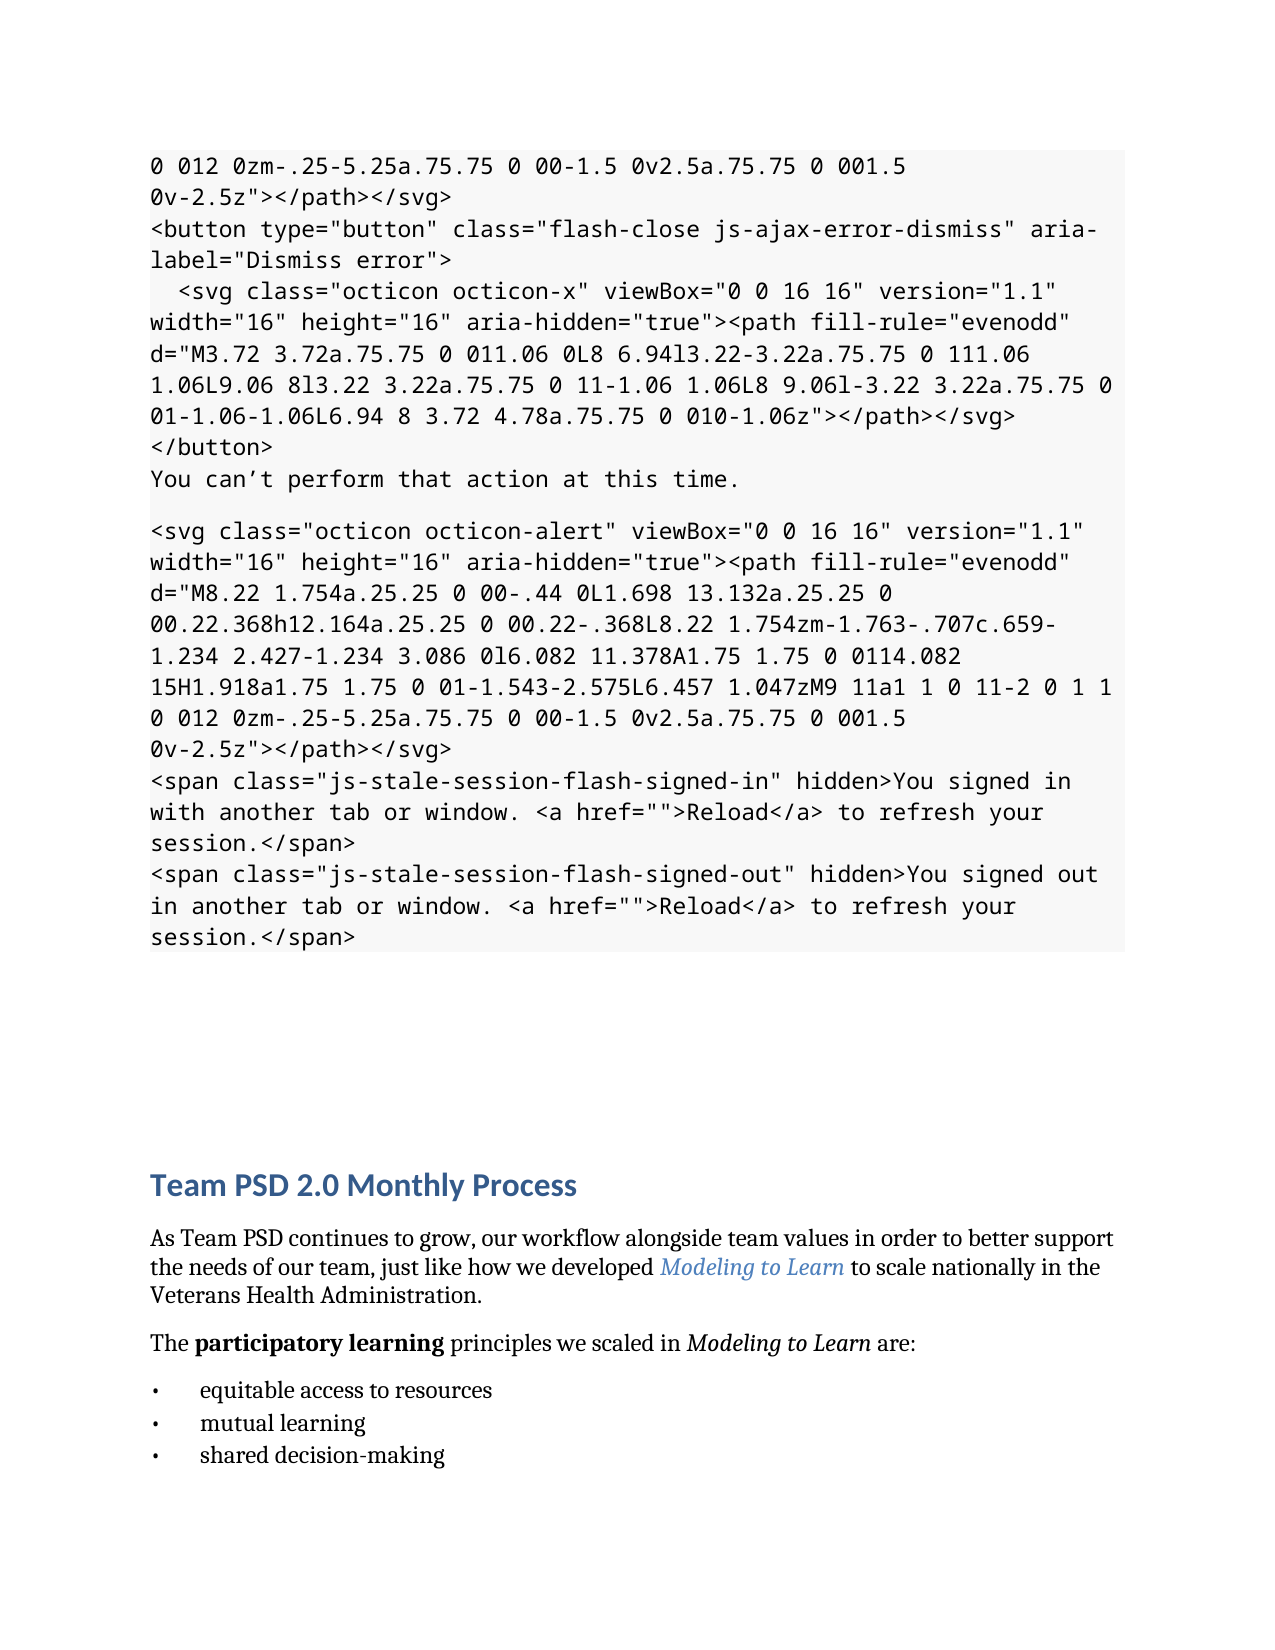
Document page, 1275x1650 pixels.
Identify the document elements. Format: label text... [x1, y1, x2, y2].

subtitle Team PSD 2.0 Monthly Process [150, 1164, 1125, 1205]
text As Team PSD continues to grow, our workflow alongside team values in order to better support the needs of our team, just like how we developed Modeling to Learn to scale nationally in the Veterans Health Administration. [150, 1224, 1125, 1310]
text The participatory learning principles we scaled in Modeling to Learn are: [150, 1329, 1125, 1357]
list equitable access to resources [150, 1376, 1125, 1405]
list mutual learning [150, 1409, 1125, 1437]
text <svg class="octicon octicon-alert" viewBox="0 0 16 16" version="1.1" width="16" height="16" aria-hidden="true"><path fill-rule="evenodd" d="M8.22 1.754a.25.25 0 00-.44 0L1.698 13.132a.25.25 0 00.22.368h12.164a.25.25 0 00.22-.368L8.22 1.754zm-1.763-.707c.659-1.234 2.427-1.234 3.086 0l6.082 11.378A1.75 1.75 0 0114.082 15H1.918a1.75 1.75 0 01-1.543-2.575L6.457 1.047zM9 11a1 1 0 11-2 0 1 1 0 012 0zm-.25-5.25a.75.75 0 00-1.5 0v2.5a.75.75 0 001.5 0v-2.5z"></path></svg> <span class="js-stale-session-flash-signed-in" hidden>You signed in with another tab or window. <a href="">Reload</a> to refresh your session.</span> <span class="js-stale-session-flash-signed-out" hidden>You signed out in another tab or window. <a href="">Reload</a> to refresh your session.</span> [150, 514, 1125, 952]
list shared decision-making [150, 1441, 1125, 1470]
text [150, 150, 1125, 494]
